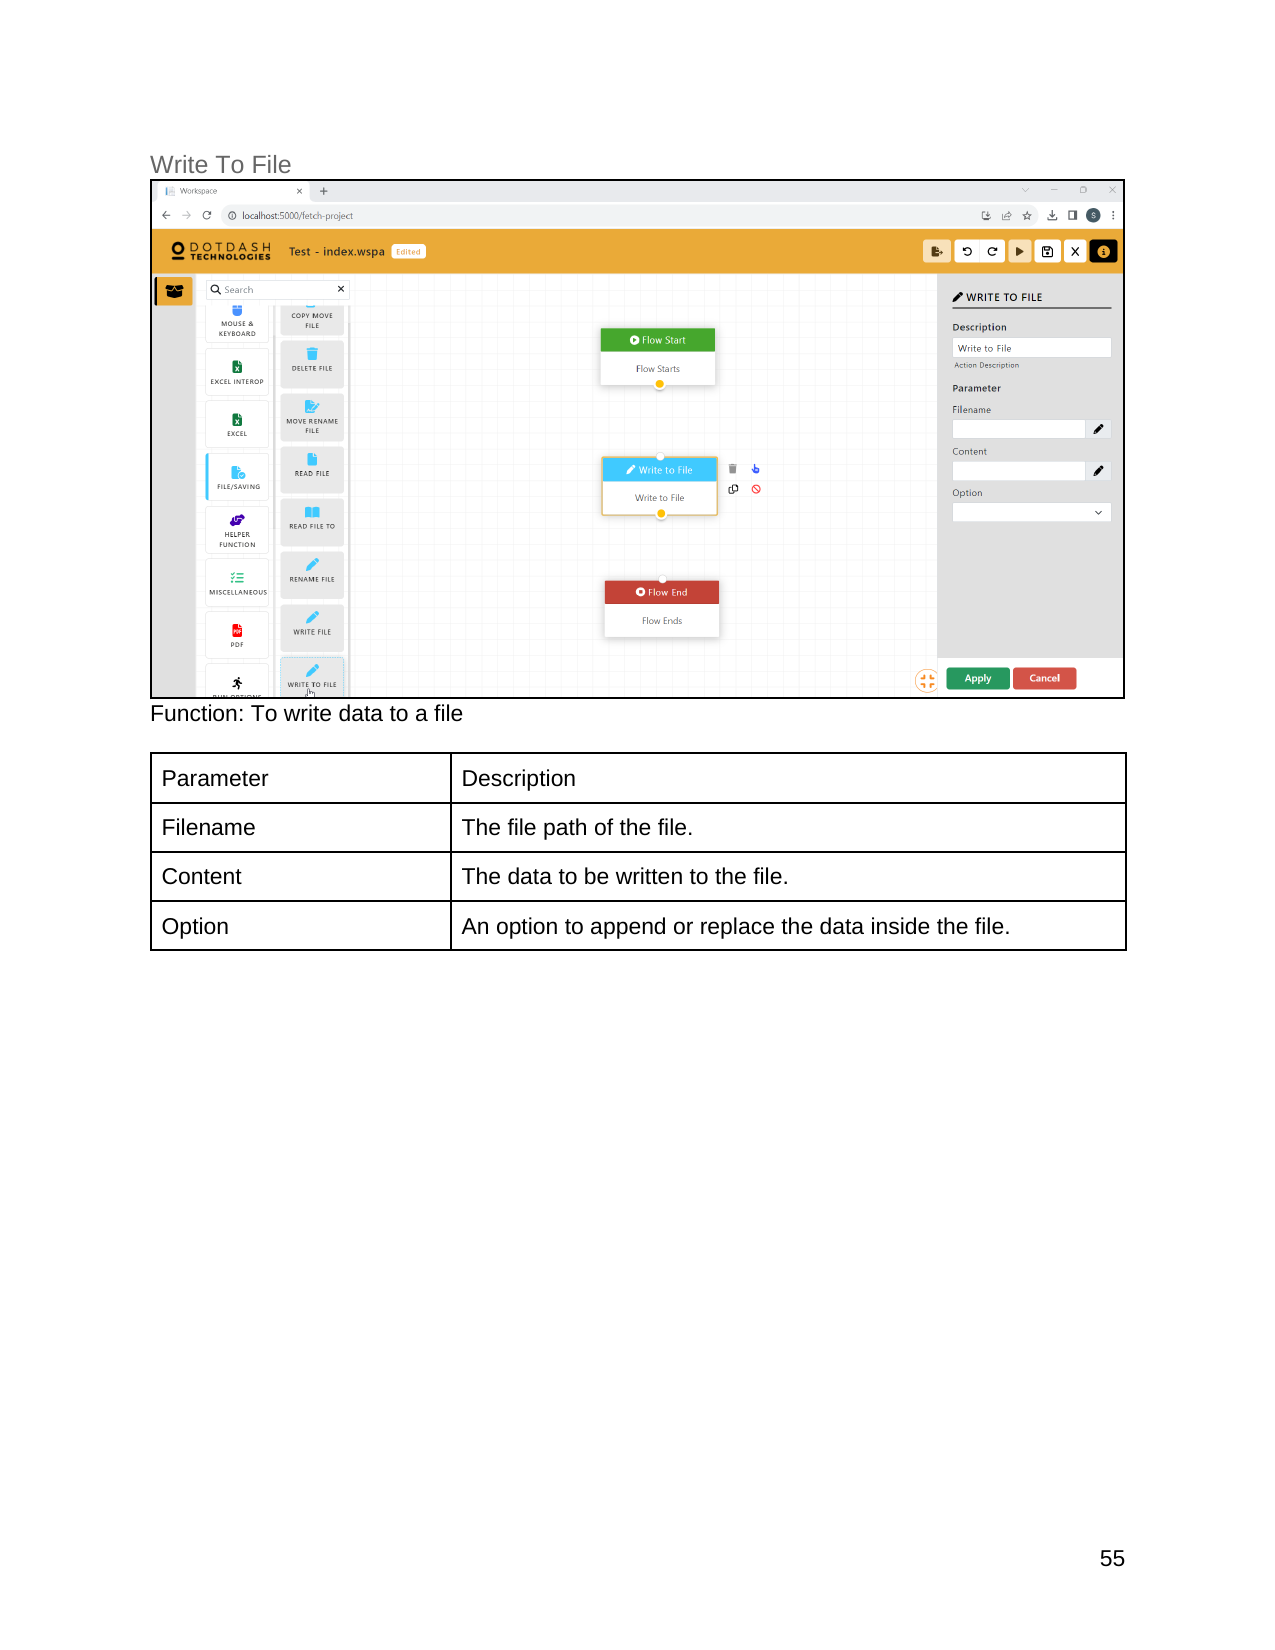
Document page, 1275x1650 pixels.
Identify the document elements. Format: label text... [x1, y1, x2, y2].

text Function: To write data to a file [150, 699, 1125, 726]
table_cell The file path of the file. [452, 804, 1125, 851]
table_cell Content [152, 853, 450, 900]
table_cell An option to append or replace the data inside the file. [452, 902, 1125, 949]
subtitle Write To File [150, 150, 1125, 179]
table_cell Option [152, 902, 450, 949]
picture [152, 181, 1123, 697]
table_cell The data to be written to the file. [452, 853, 1125, 900]
table_cell Filename [152, 804, 450, 851]
table_header Parameter [152, 754, 450, 802]
table_header Description [452, 754, 1125, 802]
